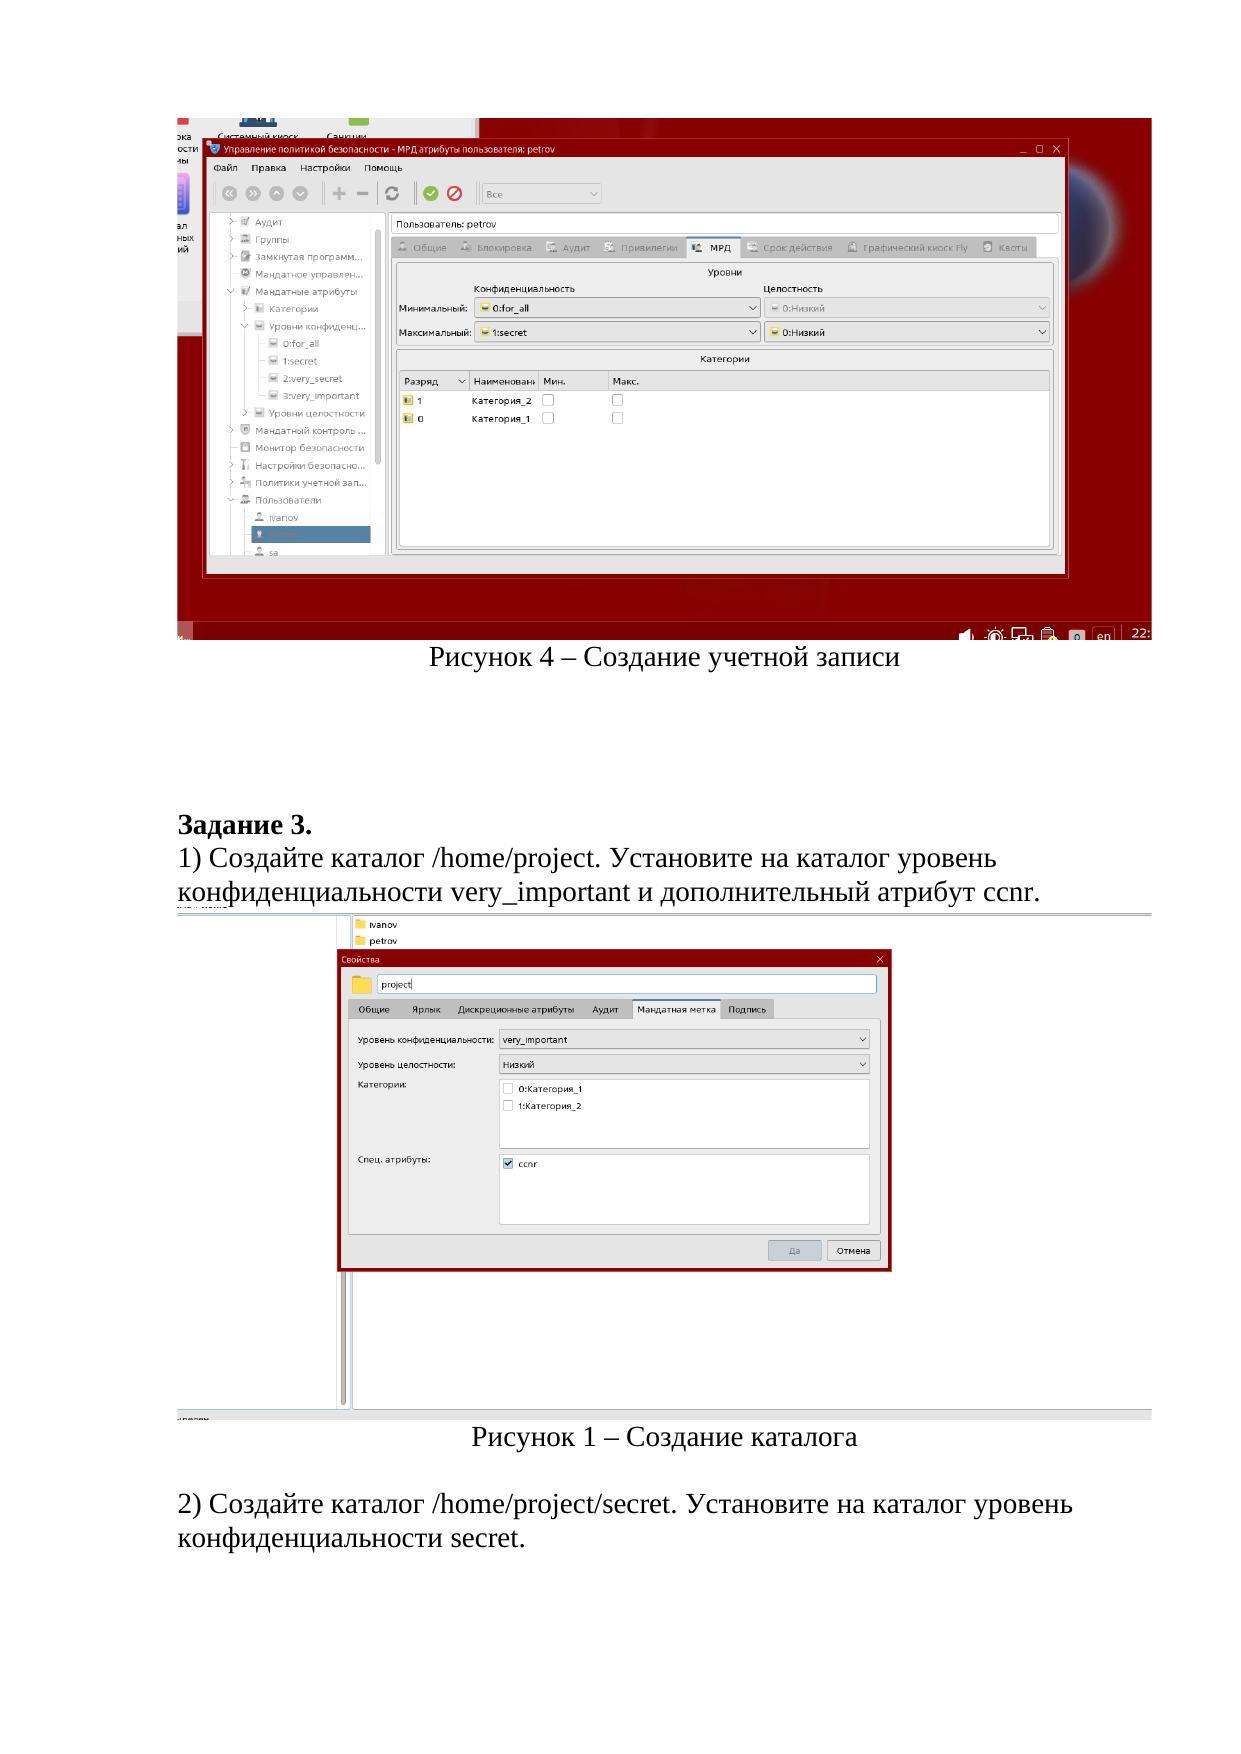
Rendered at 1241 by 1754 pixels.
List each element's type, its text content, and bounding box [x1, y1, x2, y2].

text 2) Создайте каталог /home/project/secret. Установите на каталог уровень конфиденциальности secret. [177, 1486, 1152, 1553]
text Задание 3. [177, 807, 1152, 841]
picture [177, 118, 1152, 640]
text Рисунок 1 – Создание каталога [177, 1420, 1152, 1453]
text 1) Создайте каталог /home/project. Установите на каталог уровень конфиденциальности very_important и дополнительный атрибут ccnr. [177, 841, 1152, 907]
text Рисунок 4 – Создание учетной записи [177, 640, 1152, 673]
picture [177, 907, 1152, 1420]
